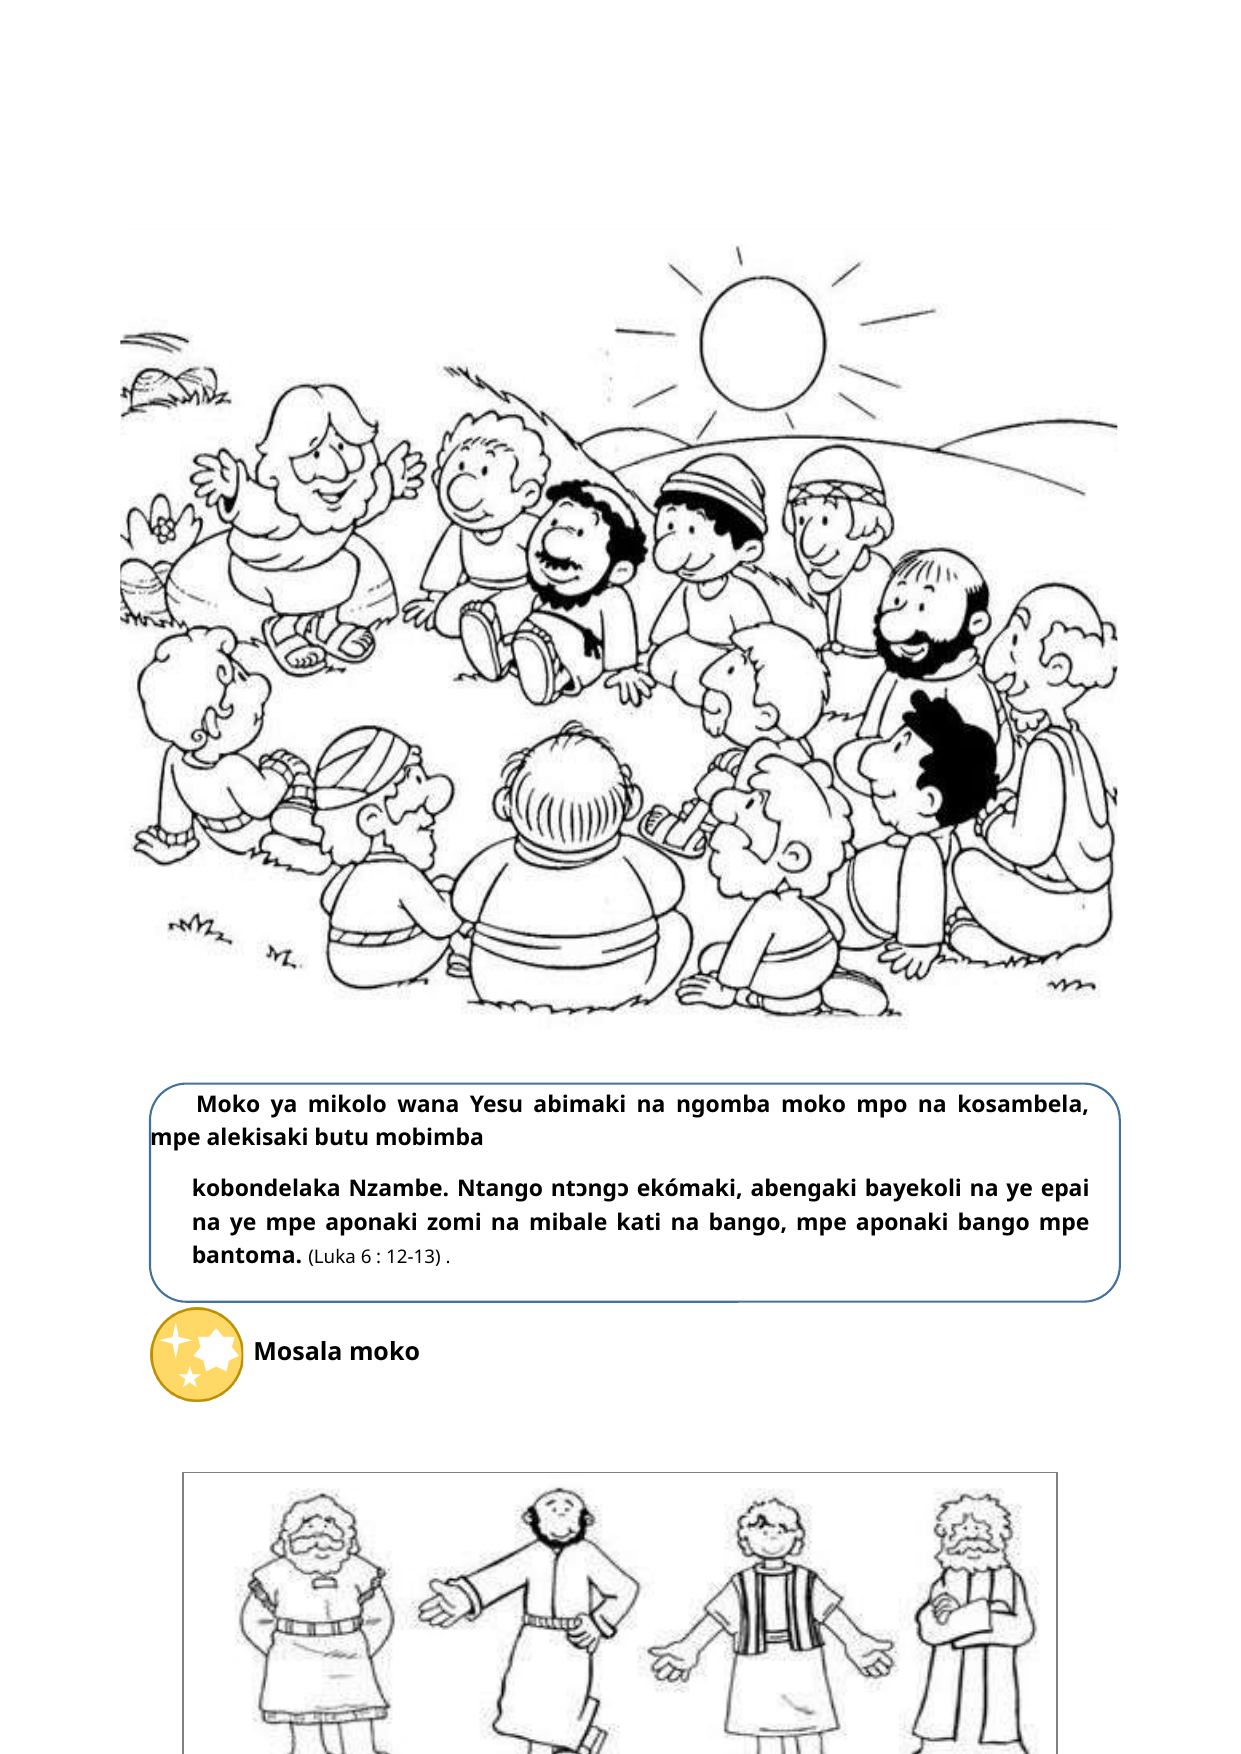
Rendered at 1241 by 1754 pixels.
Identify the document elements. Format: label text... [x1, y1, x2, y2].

text Mosala moko [244, 1334, 1090, 1368]
picture [120, 229, 1118, 1038]
text kobondelaka Nzambe. Ntango ntɔngɔ ekómaki, abengaki bayekoli na ye epai na ye mpe aponaki zomi na mibale kati na bango, mpe aponaki bango mpe bantoma. (Luka 6 : 12-13) . [192, 1172, 1090, 1271]
picture [184, 1473, 1056, 1754]
picture [150, 1307, 244, 1402]
text Moko ya mikolo wana Yesu abimaki na ngomba moko mpo na kosambela, mpe alekisaki butu mobimba [152, 1088, 1090, 1153]
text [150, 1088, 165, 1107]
